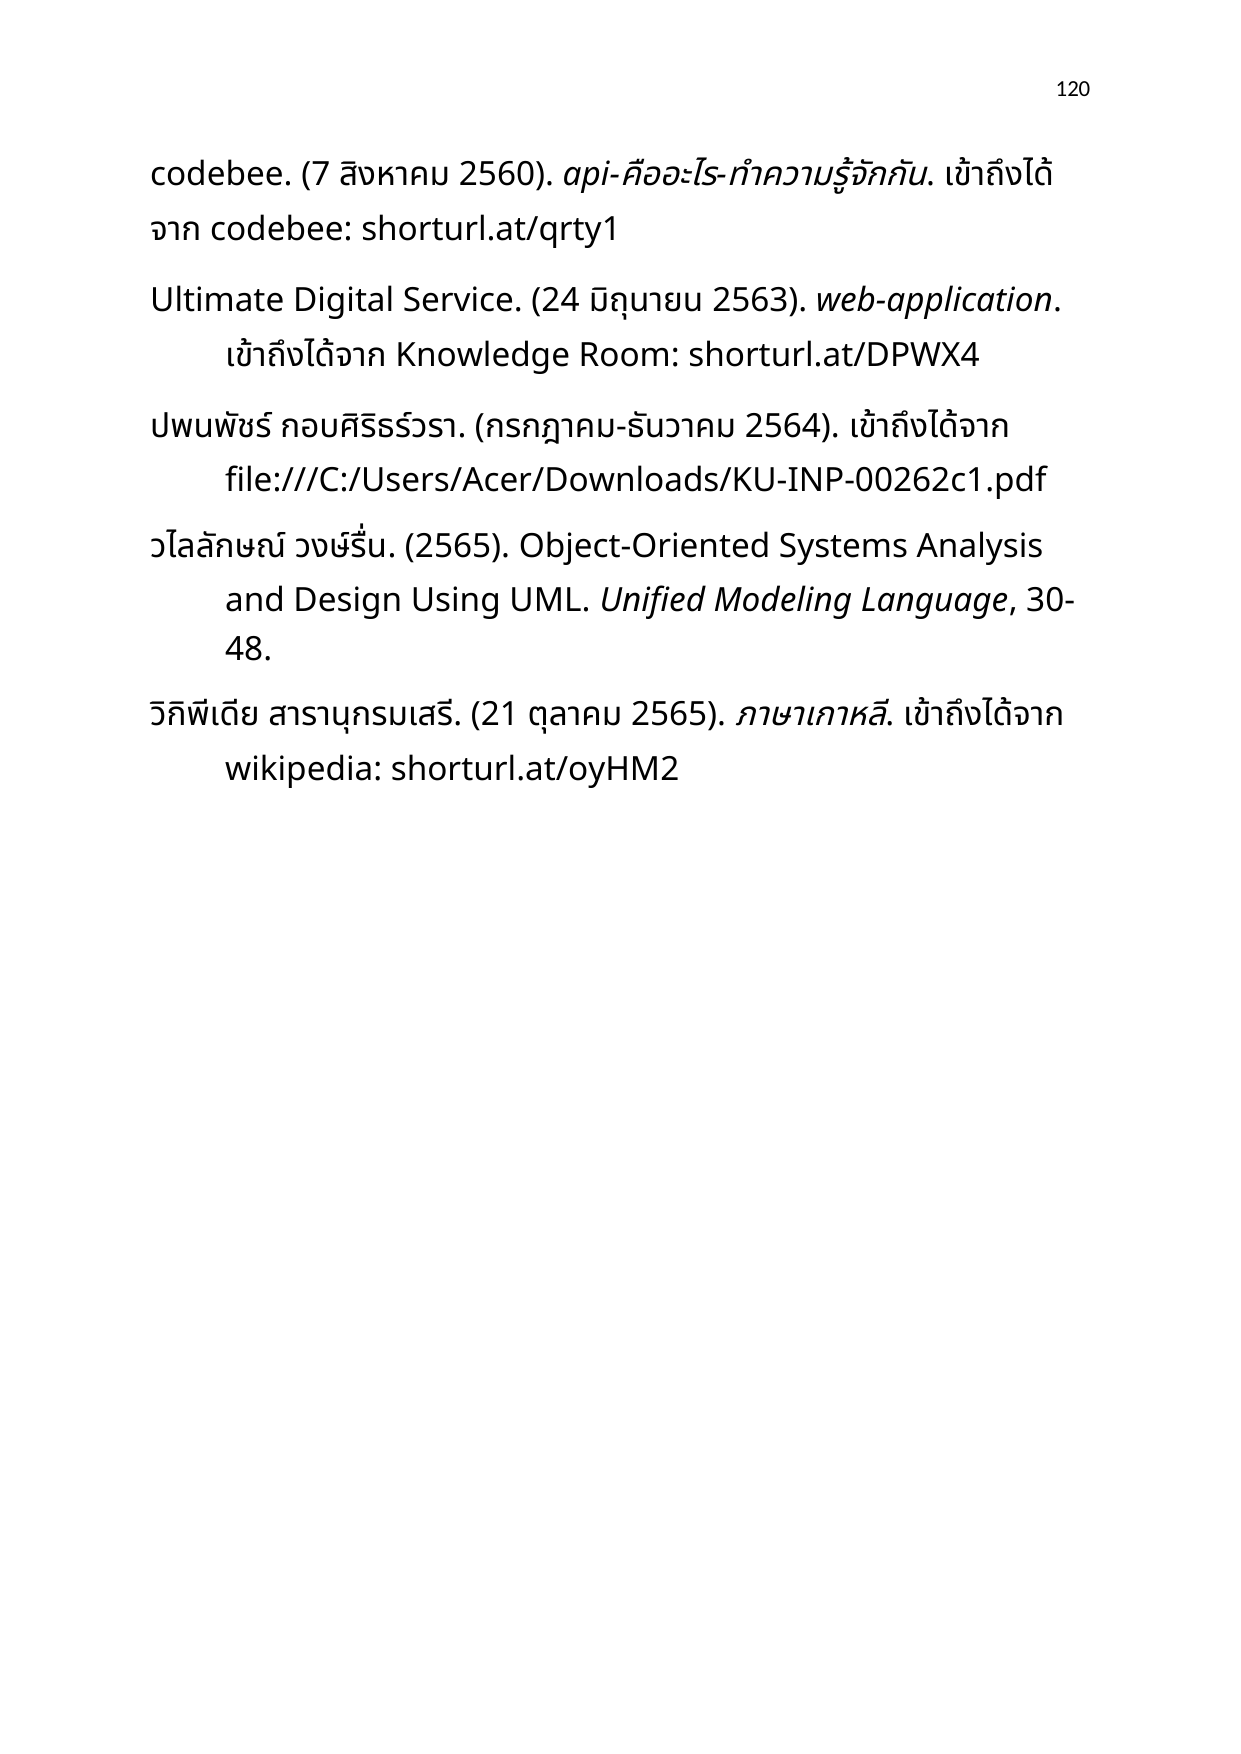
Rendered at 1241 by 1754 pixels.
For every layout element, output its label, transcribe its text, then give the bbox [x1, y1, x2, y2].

text codebee. (7 สิงหาคม 2560). api-คืออะไร-ทำความรู้จักกัน. เข้าถึงได้จาก codebee: shorturl.at/qrty1 [150, 150, 1090, 255]
text วิกิพีเดีย สารานุกรมเสรี. (21 ตุลาคม 2565). ภาษาเกาหลี. เข้าถึงได้จาก wikipedia: shorturl.at/oyHM2 [150, 690, 1090, 790]
text วไลลักษณ์ วงษ์รื่น. (2565). Object-Oriented Systems Analysis and Design Using UML. Unified Modeling Language, 30-48. [150, 521, 1090, 670]
text ปพนพัชร์ กอบศิริธร์วรา. (กรกฎาคม-ธันวาคม 2564). เข้าถึงได้จาก file:///C:/Users/Acer/Downloads/KU-INP-00262c1.pdf [150, 402, 1090, 501]
text Ultimate Digital Service. (24 มิถุนายน 2563). web-application. เข้าถึงได้จาก Knowledge Room: shorturl.at/DPWX4 [150, 276, 1090, 381]
